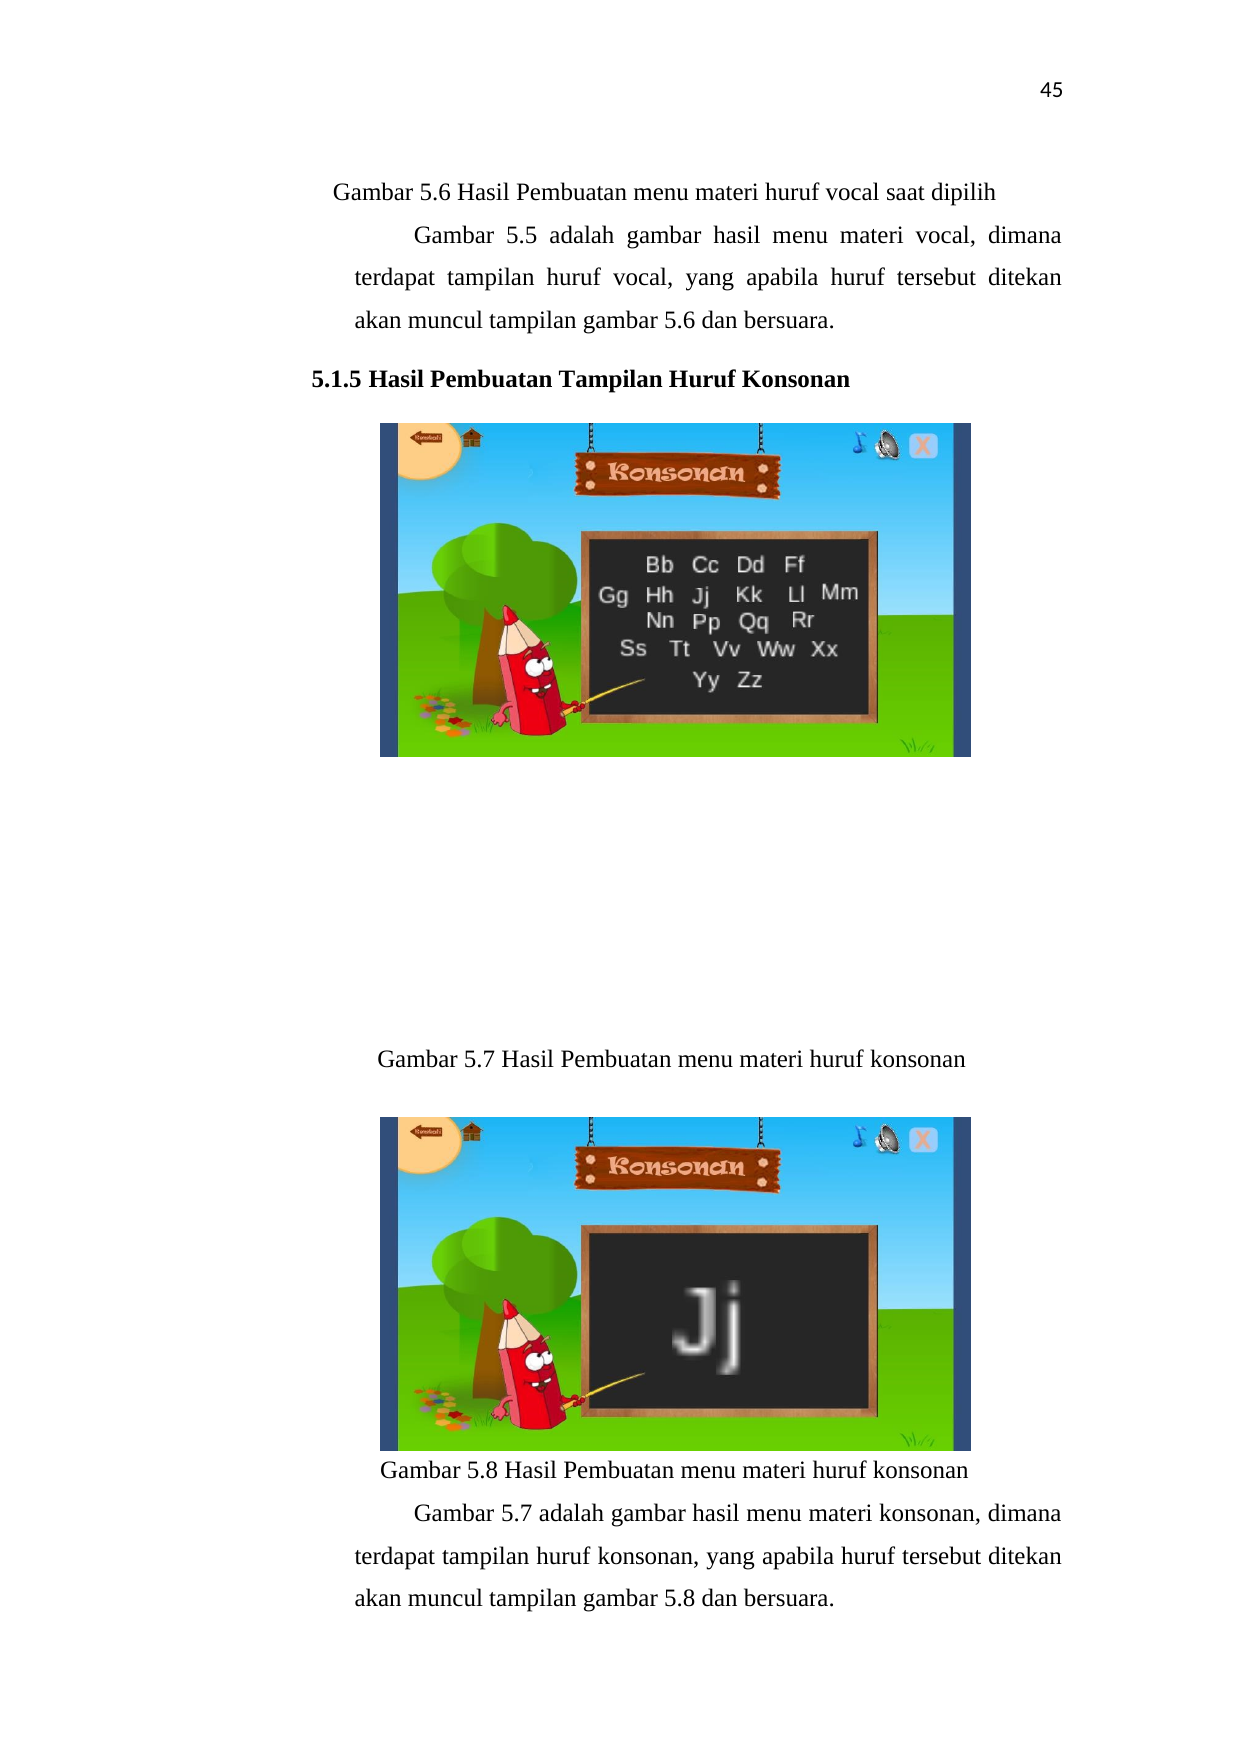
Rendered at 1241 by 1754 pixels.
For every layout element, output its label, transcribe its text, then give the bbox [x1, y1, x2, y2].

text Gambar 5.7 adalah gambar hasil menu materi konsonan, dimana terdapat tampilan huruf konsonan, yang apabila huruf tersebut ditekan akan muncul tampilan gambar 5.8 dan bersuara. [354, 1498, 1062, 1612]
picture [380, 423, 971, 757]
subtitle Gambar 5.7 Hasil Pembuatan menu materi huruf konsonan [273, 1044, 1026, 1073]
text Gambar 5.5 adalah gambar hasil menu materi vocal, dimana terdapat tampilan huruf vocal, yang apabila huruf tersebut ditekan akan muncul tampilan gambar 5.6 dan bersuara. [354, 220, 1062, 333]
subtitle 5.1.5 Hasil Pembuatan Tampilan Huruf Konsonan [311, 364, 1059, 393]
subtitle Gambar 5.6 Hasil Pembuatan menu materi huruf vocal saat dipilih [333, 177, 1062, 206]
subtitle Gambar 5.8 Hasil Pembuatan menu materi huruf konsonan [273, 1455, 1026, 1484]
picture [380, 1117, 971, 1451]
